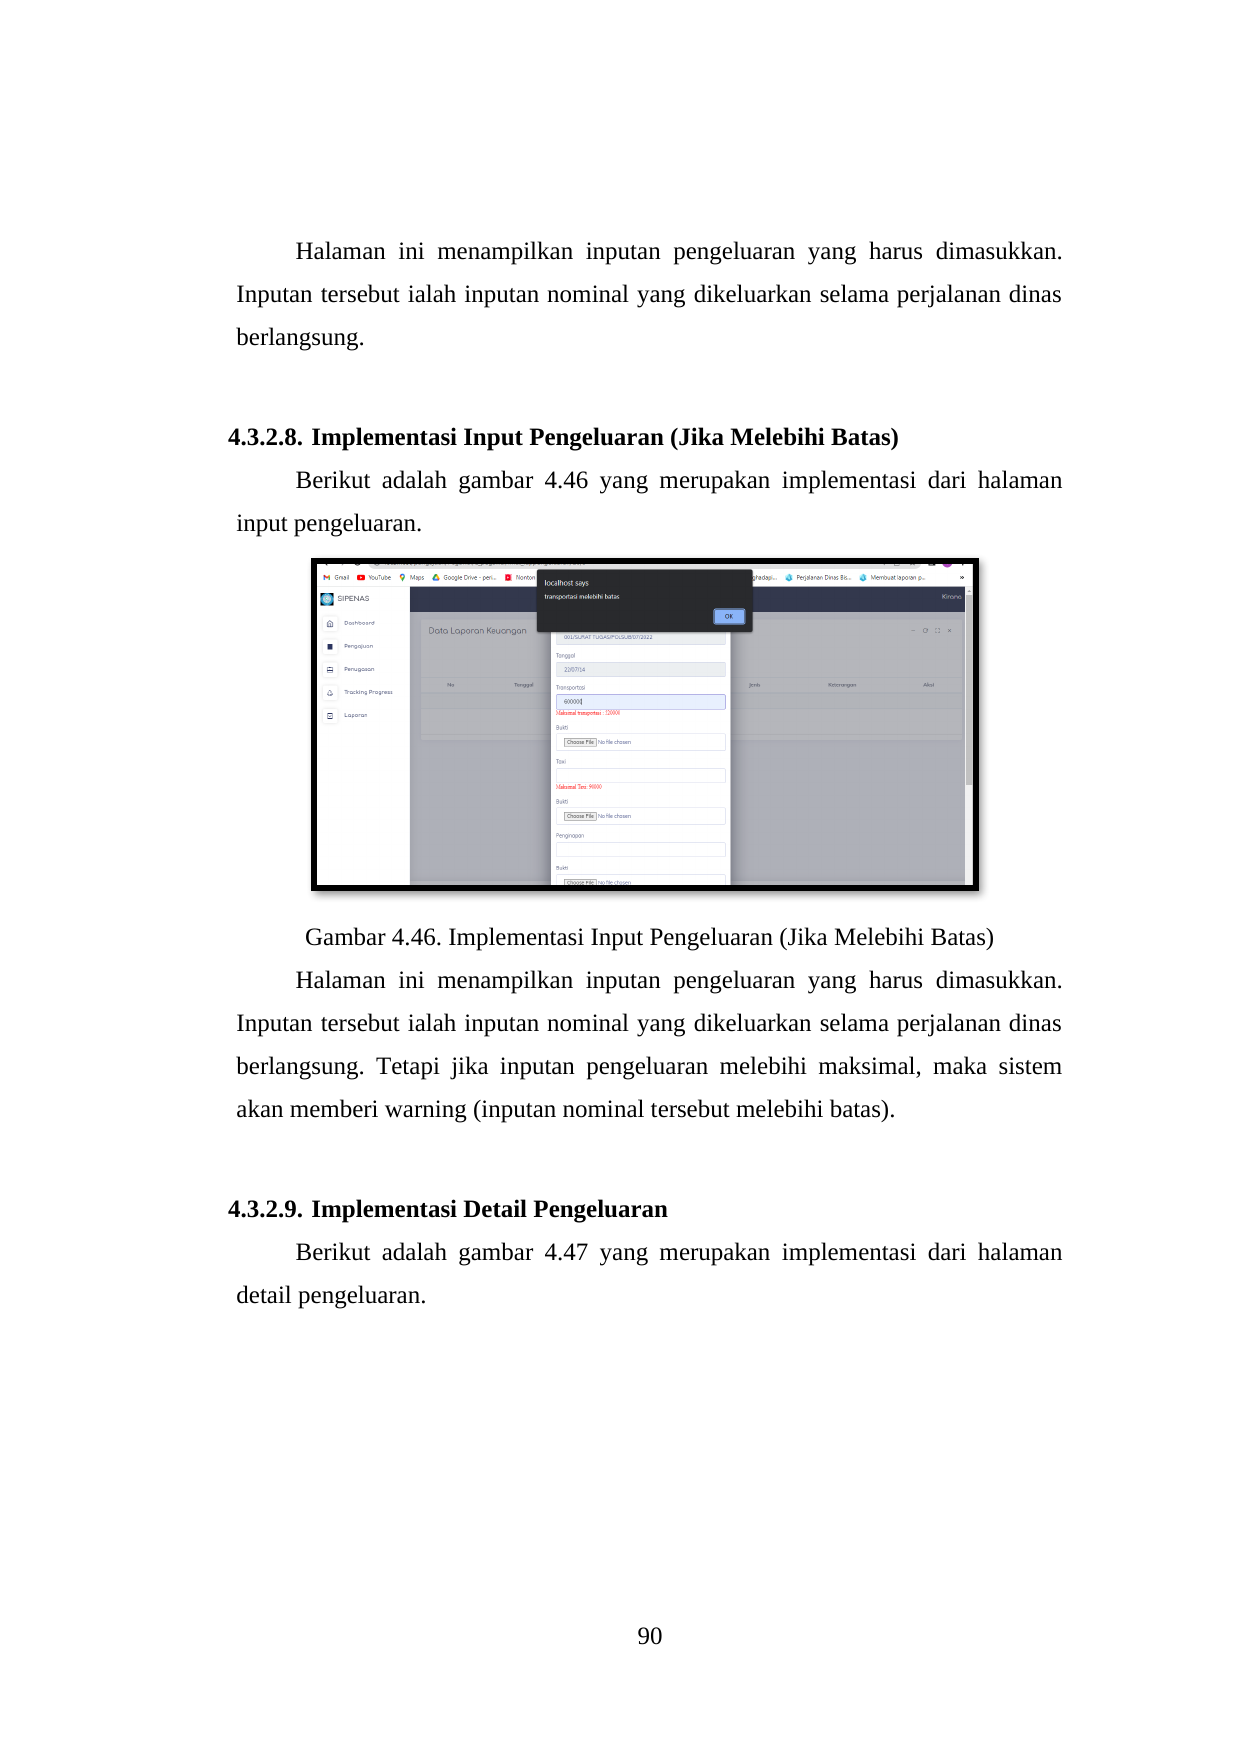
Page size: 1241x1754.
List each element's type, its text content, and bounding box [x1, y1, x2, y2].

subtitle Implementasi Detail Pengeluaran [228, 1194, 1063, 1223]
text Halaman ini menampilkan inputan pengeluaran yang harus dimasukkan. Inputan tersebut ialah inputan nominal yang dikeluarkan selama perjalanan dinas berlangsung. [236, 236, 1063, 351]
text Berikut adalah gambar 4.47 yang merupakan implementasi dari halaman detail pengeluaran. [236, 1237, 1063, 1309]
subtitle Implementasi Input Pengeluaran (Jika Melebihi Batas) [228, 422, 1063, 451]
picture [317, 564, 973, 885]
text Halaman ini menampilkan inputan pengeluaran yang harus dimasukkan. Inputan tersebut ialah inputan nominal yang dikeluarkan selama perjalanan dinas berlangsung. Tetapi jika inputan pengeluaran melebihi maksimal, maka sistem akan memberi warning (inputan nominal tersebut melebihi batas). [236, 965, 1063, 1123]
text Gambar 4.46. Implementasi Input Pengeluaran (Jika Melebihi Batas) [236, 922, 1063, 951]
text Berikut adalah gambar 4.46 yang merupakan implementasi dari halaman input pengeluaran. [236, 465, 1063, 537]
